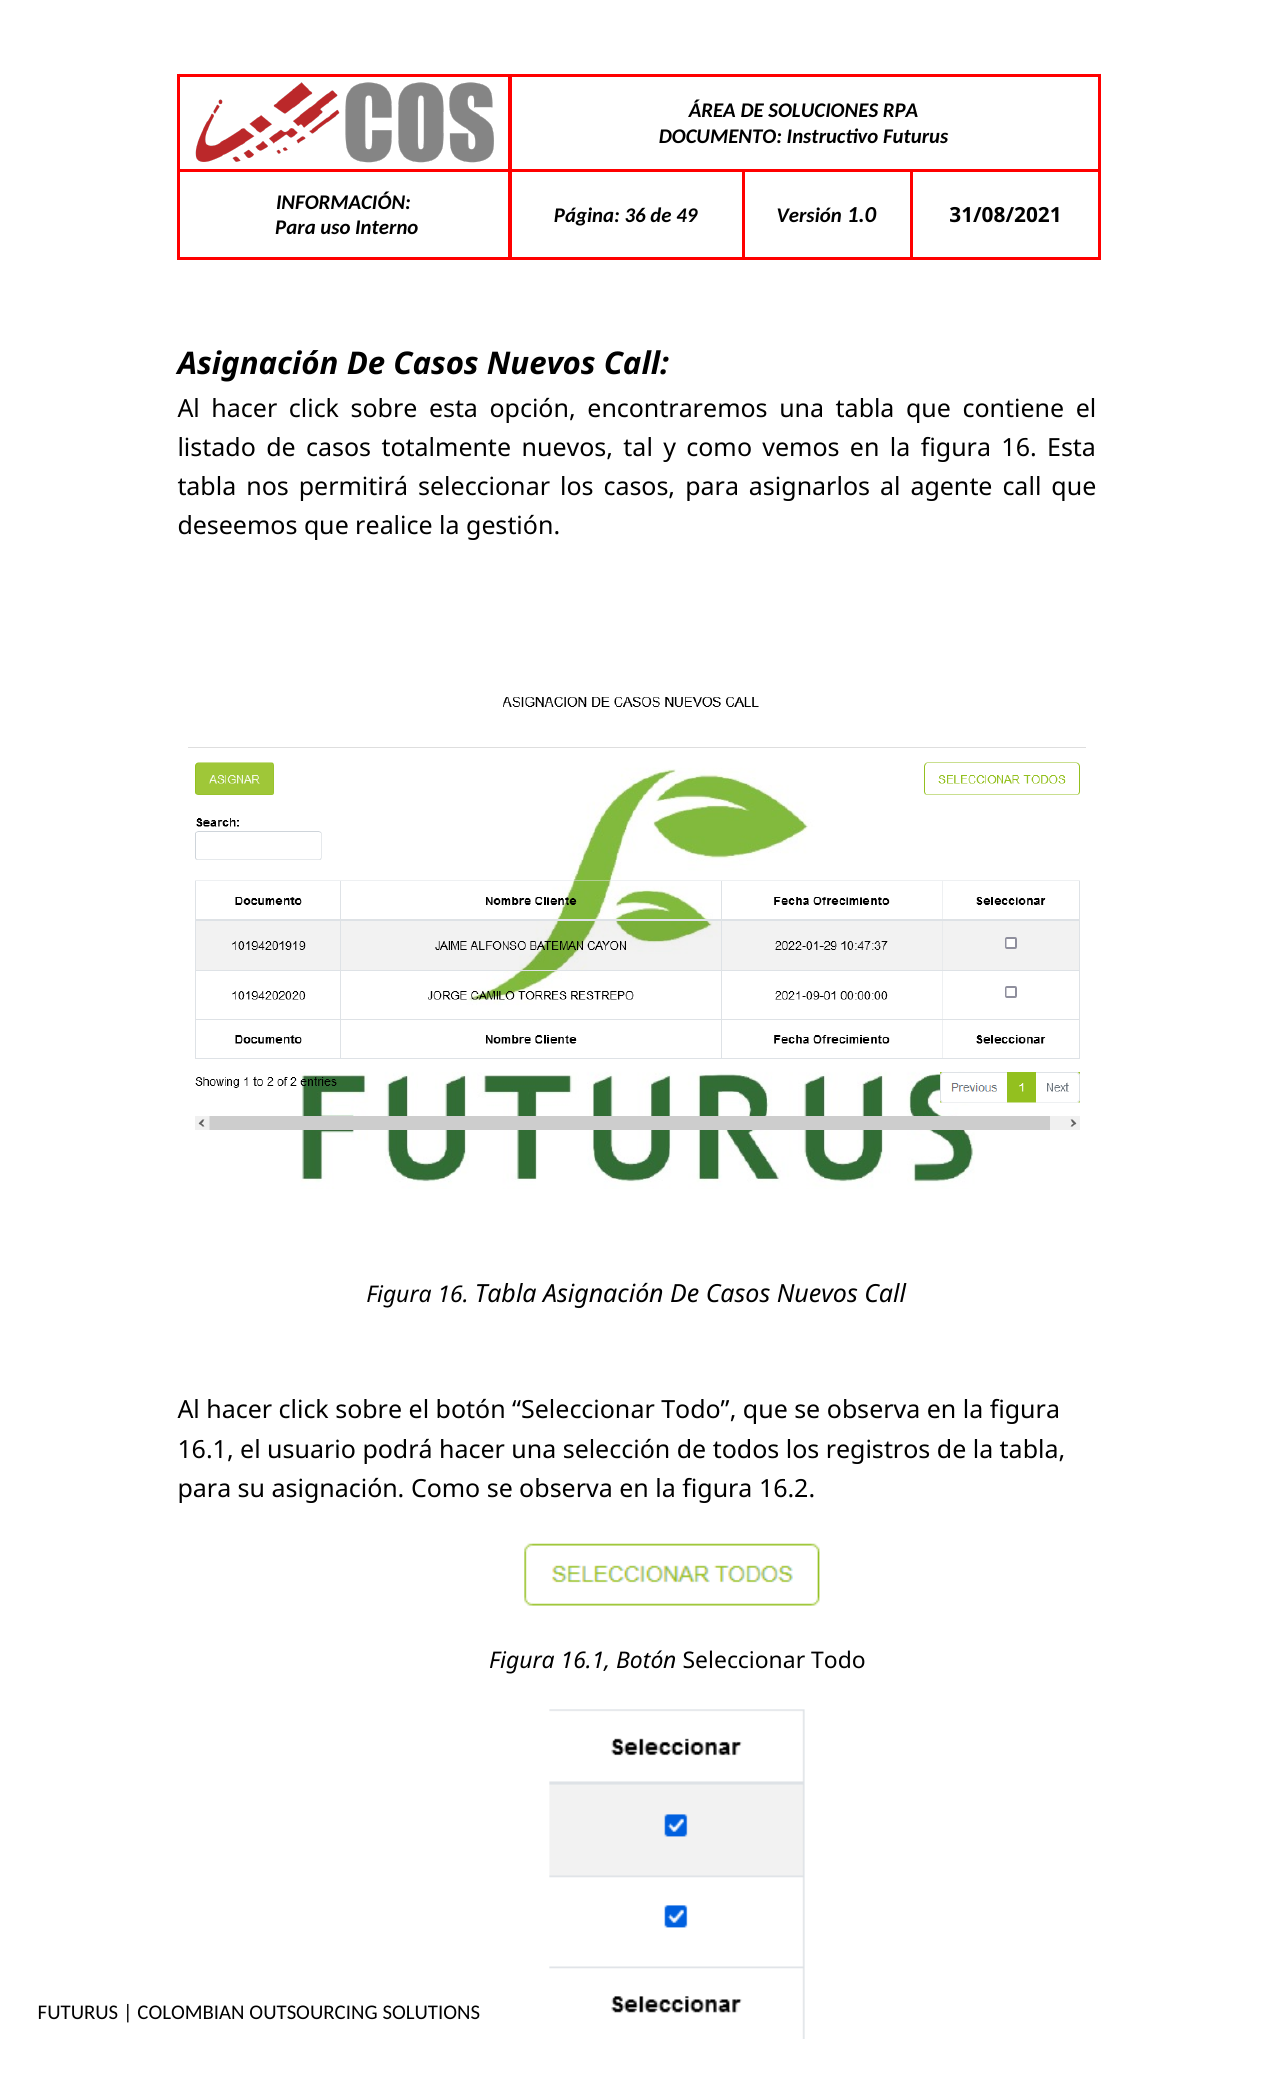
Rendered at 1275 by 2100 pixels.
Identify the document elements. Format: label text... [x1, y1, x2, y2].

picture [509, 1530, 840, 1620]
subtitle Asignación De Casos Nuevos Call: [177, 341, 1098, 384]
text Al hacer click sobre esta opción, encontraremos una tabla que contiene el listado de casos totalmente nuevos, tal y como vemos en la figura 16. Esta tabla nos permitirá seleccionar los casos, para asignarlos al agente call que deseemos que realice la gestión. [177, 390, 1098, 542]
text Figura 16.1, Botón Seleccionar Todo [251, 1644, 1098, 1676]
text Al hacer click sobre el botón “Seleccionar Todo”, que se observa en la figura 16.1, el usuario podrá hacer una selección de todos los registros de la tabla, para su asignación. Como se observa en la figura 16.2. [177, 1392, 1098, 1504]
picture [177, 681, 1098, 1189]
text Figura 16. Tabla Asignación De Casos Nuevos Call [177, 1275, 1098, 1309]
picture [549, 1708, 808, 2039]
picture [190, 76, 499, 169]
